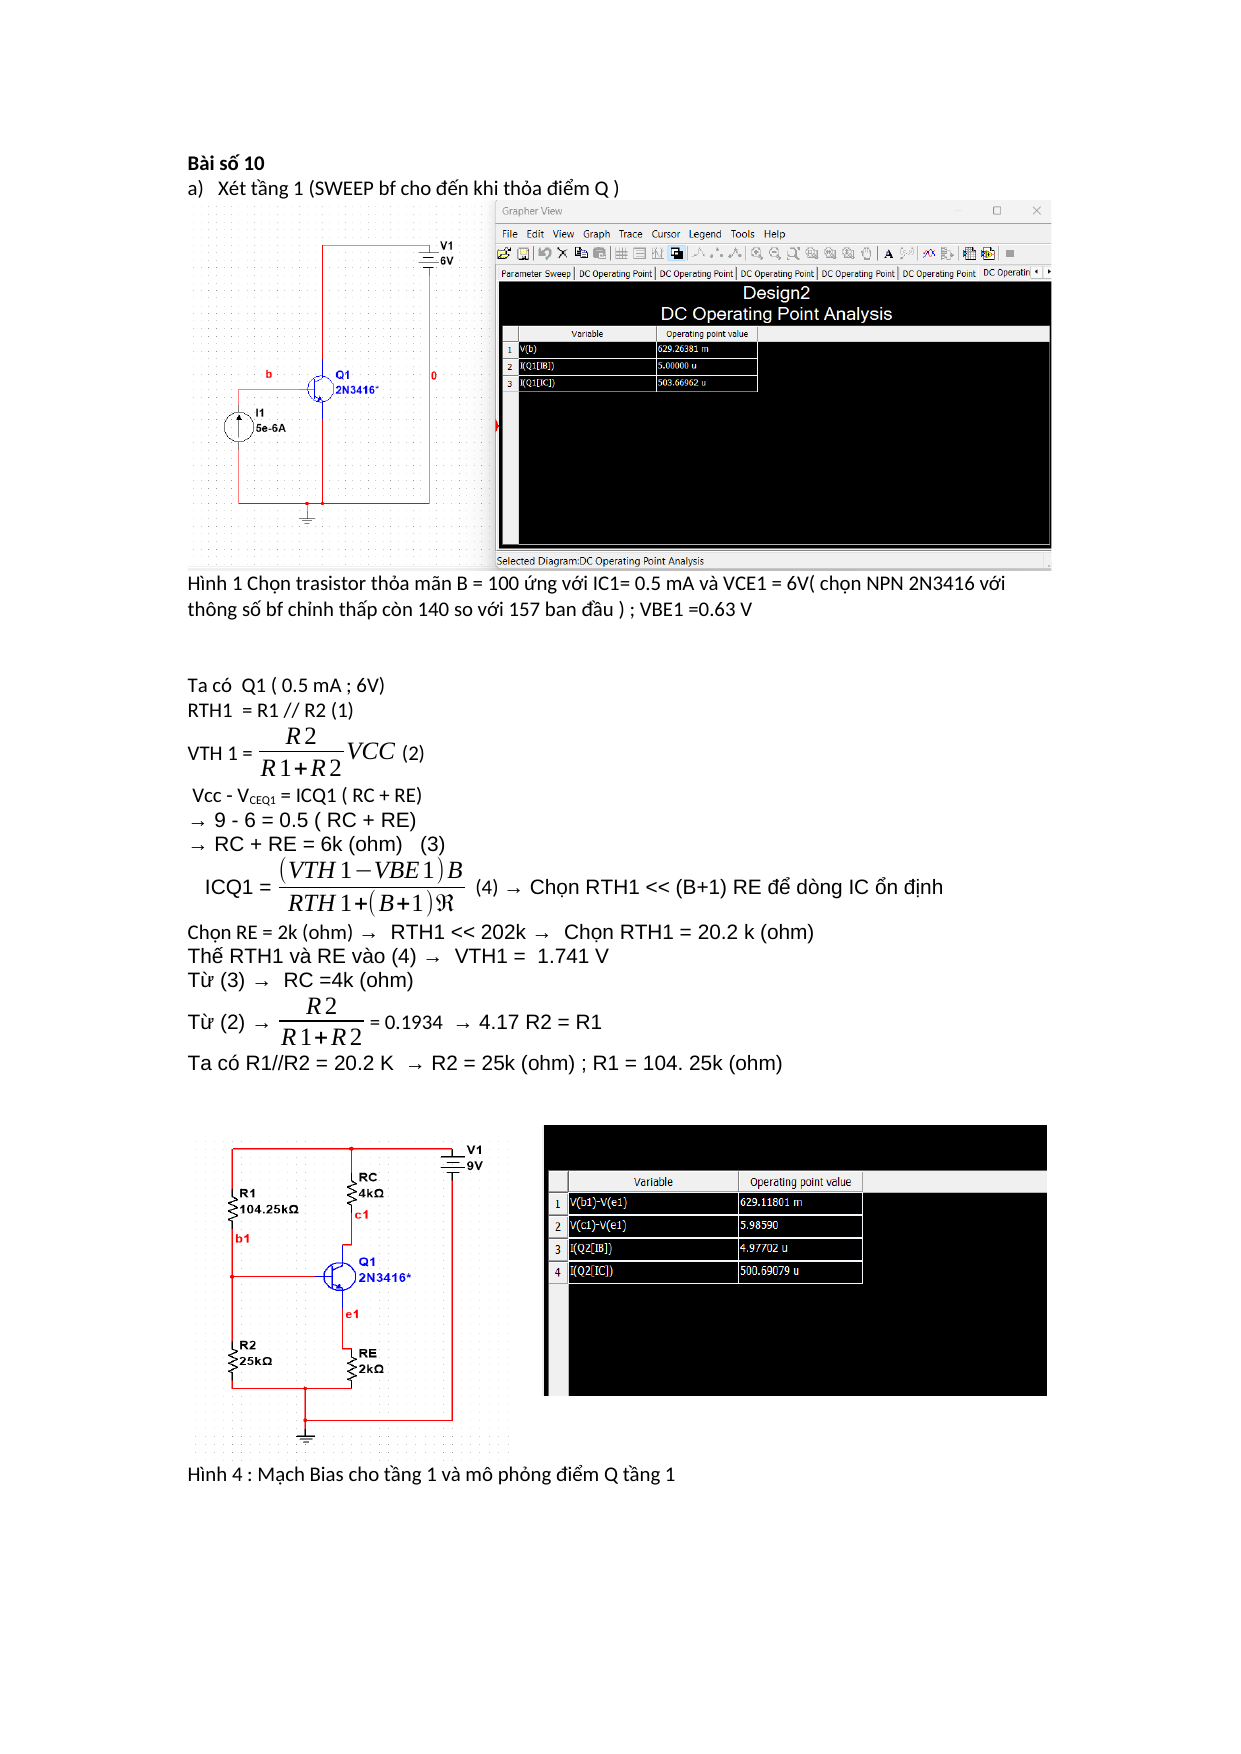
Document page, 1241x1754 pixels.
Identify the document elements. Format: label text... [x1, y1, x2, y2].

text Bài số 10 [187, 150, 1053, 175]
text RTH1 = R1 // R2 (1) [187, 698, 1053, 723]
text Từ (2) → = 0.1934 → 4.17 R2 = R1 [187, 992, 1053, 1051]
list Xét tầng 1 (SWEEP bf cho đến khi thỏa điểm Q ) [187, 175, 1053, 201]
text Thế RTH1 và RE vào (4) → VTH1 = 1.741 V Từ (3) → RC =4k (ohm) [187, 944, 1053, 992]
text Vcc - VCEQ1 = ICQ1 ( RC + RE) [187, 782, 1053, 807]
text → 9 - 6 = 0.5 ( RC + RE) [187, 807, 1053, 831]
picture [187, 200, 1052, 571]
text Chọn RE = 2k (ohm) → RTH1 << 202k → Chọn RTH1 = 20.2 k (ohm) [187, 919, 1053, 944]
text Hình 4 : Mạch Bias cho tầng 1 và mô phỏng điểm Q tầng 1 [187, 1461, 1053, 1487]
text Ta có Q1 ( 0.5 mA ; 6V) [187, 672, 1053, 698]
text → RC + RE = 6k (ohm) (3) [187, 831, 1053, 855]
picture [542, 1125, 1047, 1396]
text VTH 1 = (2) [187, 723, 1053, 782]
text ICQ1 = (4) → Chọn RTH1 << (B+1) RE để dòng IC ổn định [187, 855, 1053, 919]
text Hình 1 Chọn trasistor thỏa mãn B = 100 ứng với IC1= 0.5 mA và VCE1 = 6V( chọn NPN 2N3416 với thông số bf chỉnh thấp còn 140 so với 157 ban đầu ) ; VBE1 =0.63 V [187, 571, 1053, 621]
text Ta có R1//R2 = 20.2 K → R2 = 25k (ohm) ; R1 = 104. 25k (ohm) [187, 1051, 1053, 1075]
picture [192, 1136, 512, 1461]
